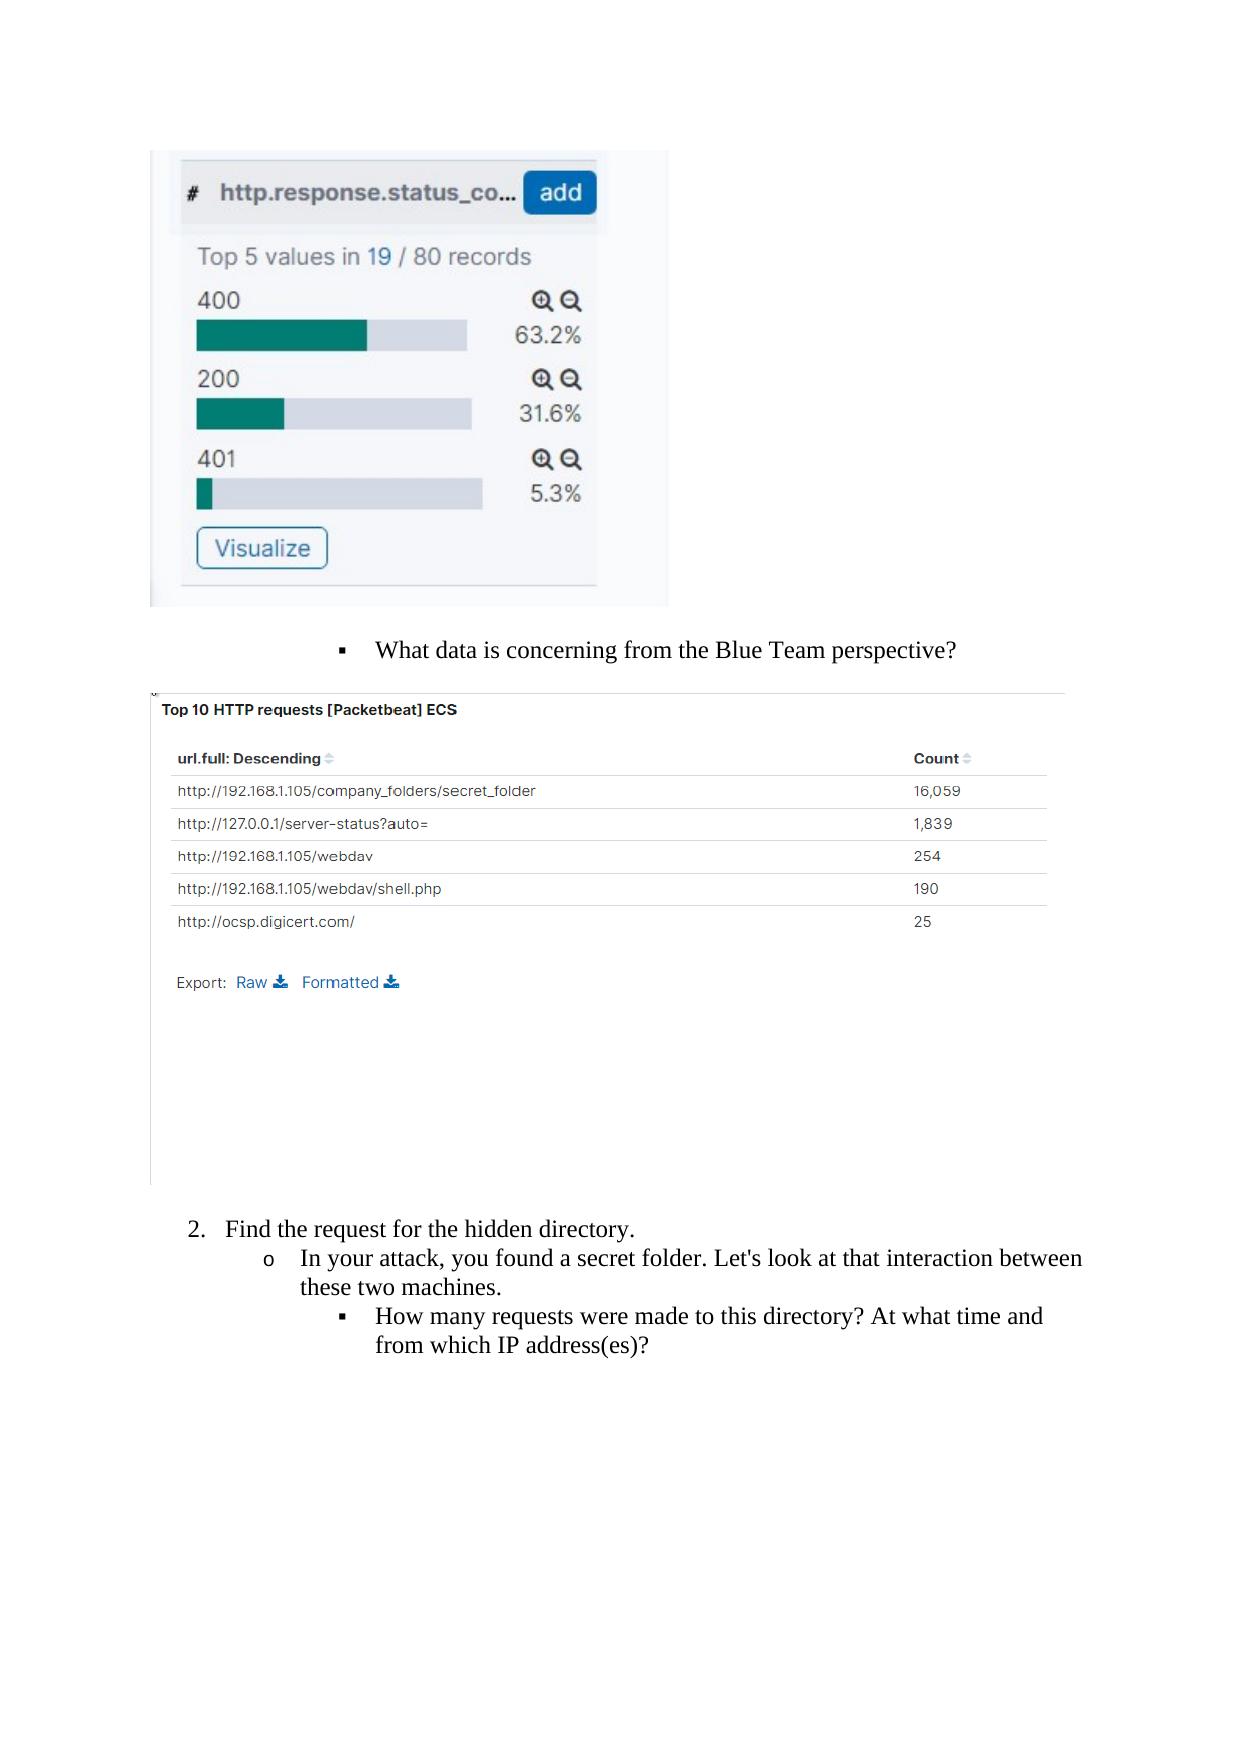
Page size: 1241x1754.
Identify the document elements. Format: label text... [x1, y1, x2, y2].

picture [150, 150, 669, 607]
picture [150, 693, 1066, 1185]
list How many requests were made to this directory? At what time and from which IP address(es)? [337, 1301, 1090, 1359]
list In your attack, you found a secret folder. Let's look at that interaction between these two machines. [262, 1243, 1090, 1301]
list What data is concerning from the Blue Team perspective? [337, 635, 1090, 664]
list Find the request for the hidden directory. [187, 1214, 1090, 1243]
